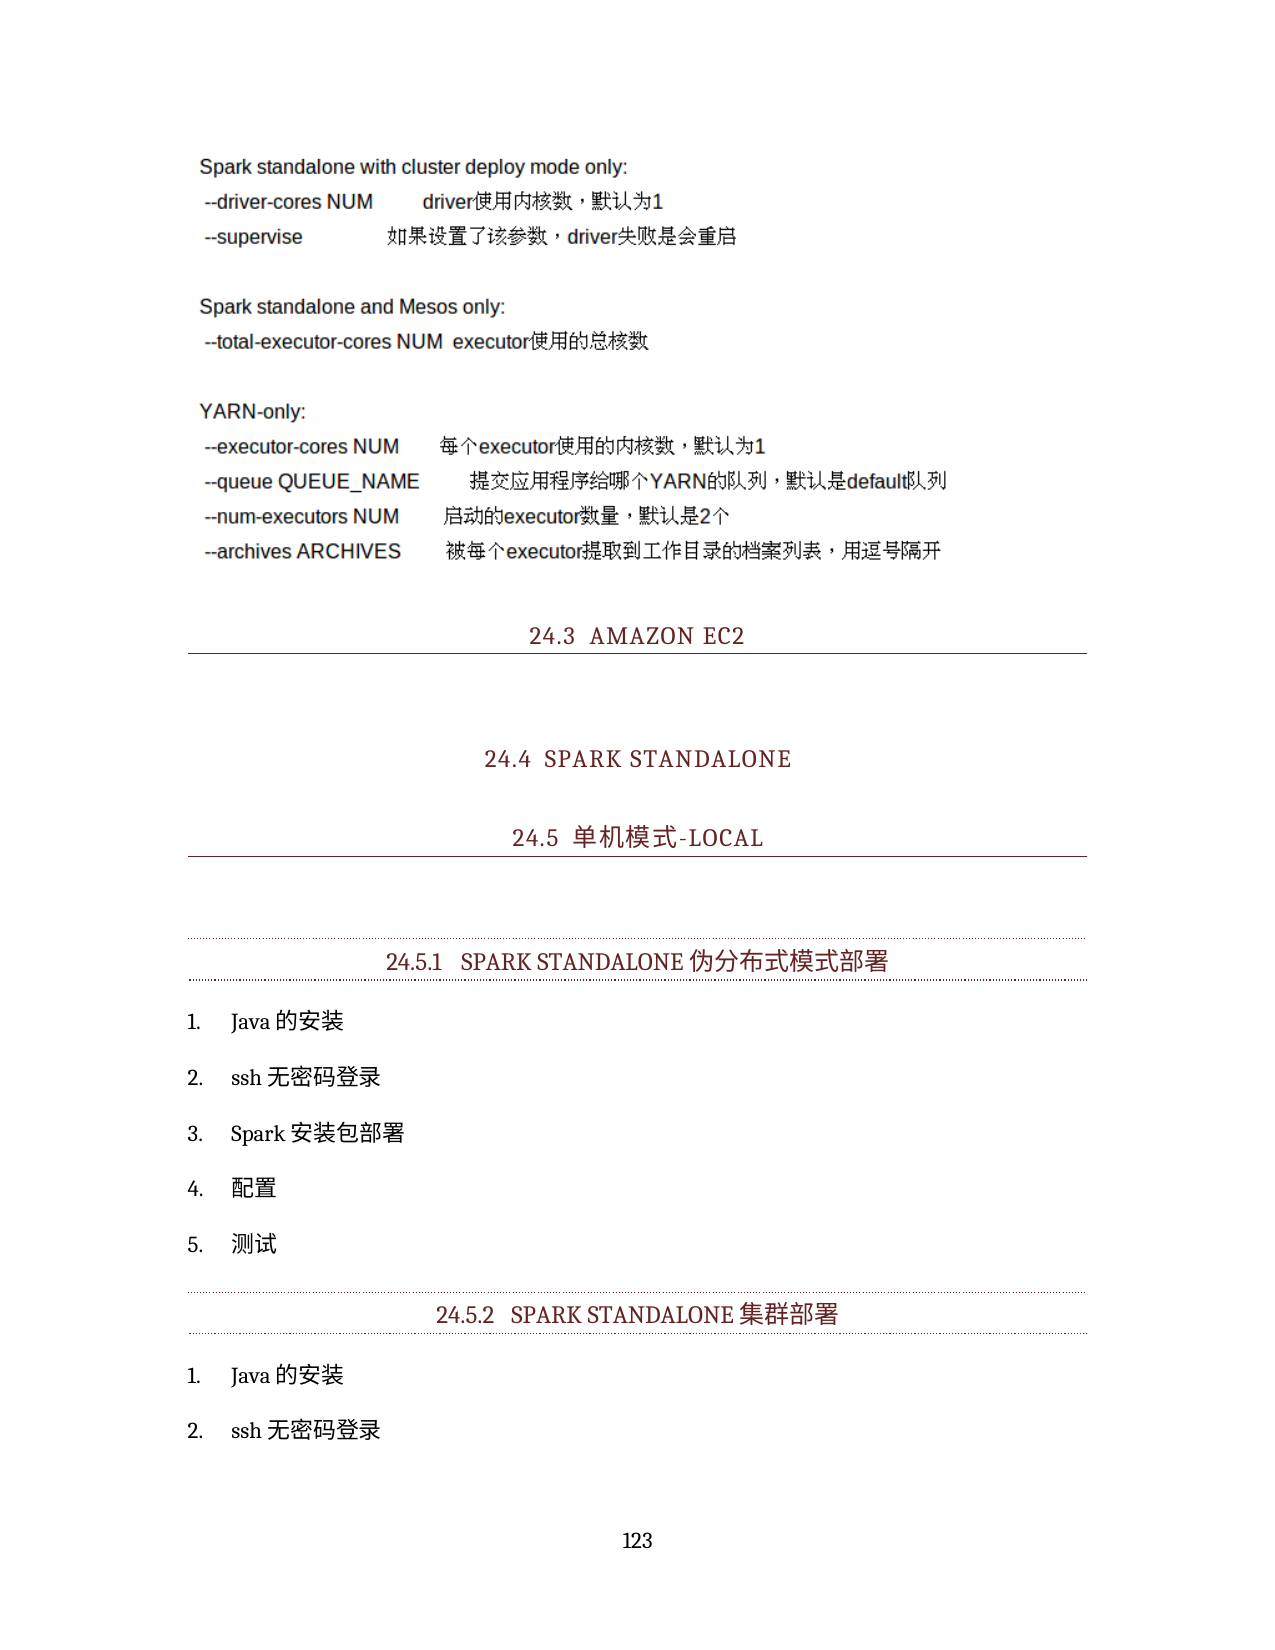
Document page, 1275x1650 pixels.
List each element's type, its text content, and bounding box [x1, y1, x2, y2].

list 测试 [187, 1226, 1087, 1259]
list Java 的安装 [187, 1003, 1087, 1036]
list Java 的安装 [187, 1357, 1087, 1390]
subtitle Spark Standalone集群部署 [187, 1292, 1087, 1334]
list ssh 无密码登录 [187, 1059, 1087, 1092]
list ssh 无密码登录 [187, 1412, 1087, 1446]
subtitle Spark Standalone [187, 745, 1087, 774]
subtitle Spark Standalone 伪分布式模式部署 [187, 938, 1087, 981]
subtitle Amazon EC2 [187, 622, 1087, 654]
list Spark 安装包部署 [187, 1114, 1087, 1148]
subtitle 单机模式-local [187, 817, 1087, 857]
list 配置 [187, 1170, 1087, 1203]
